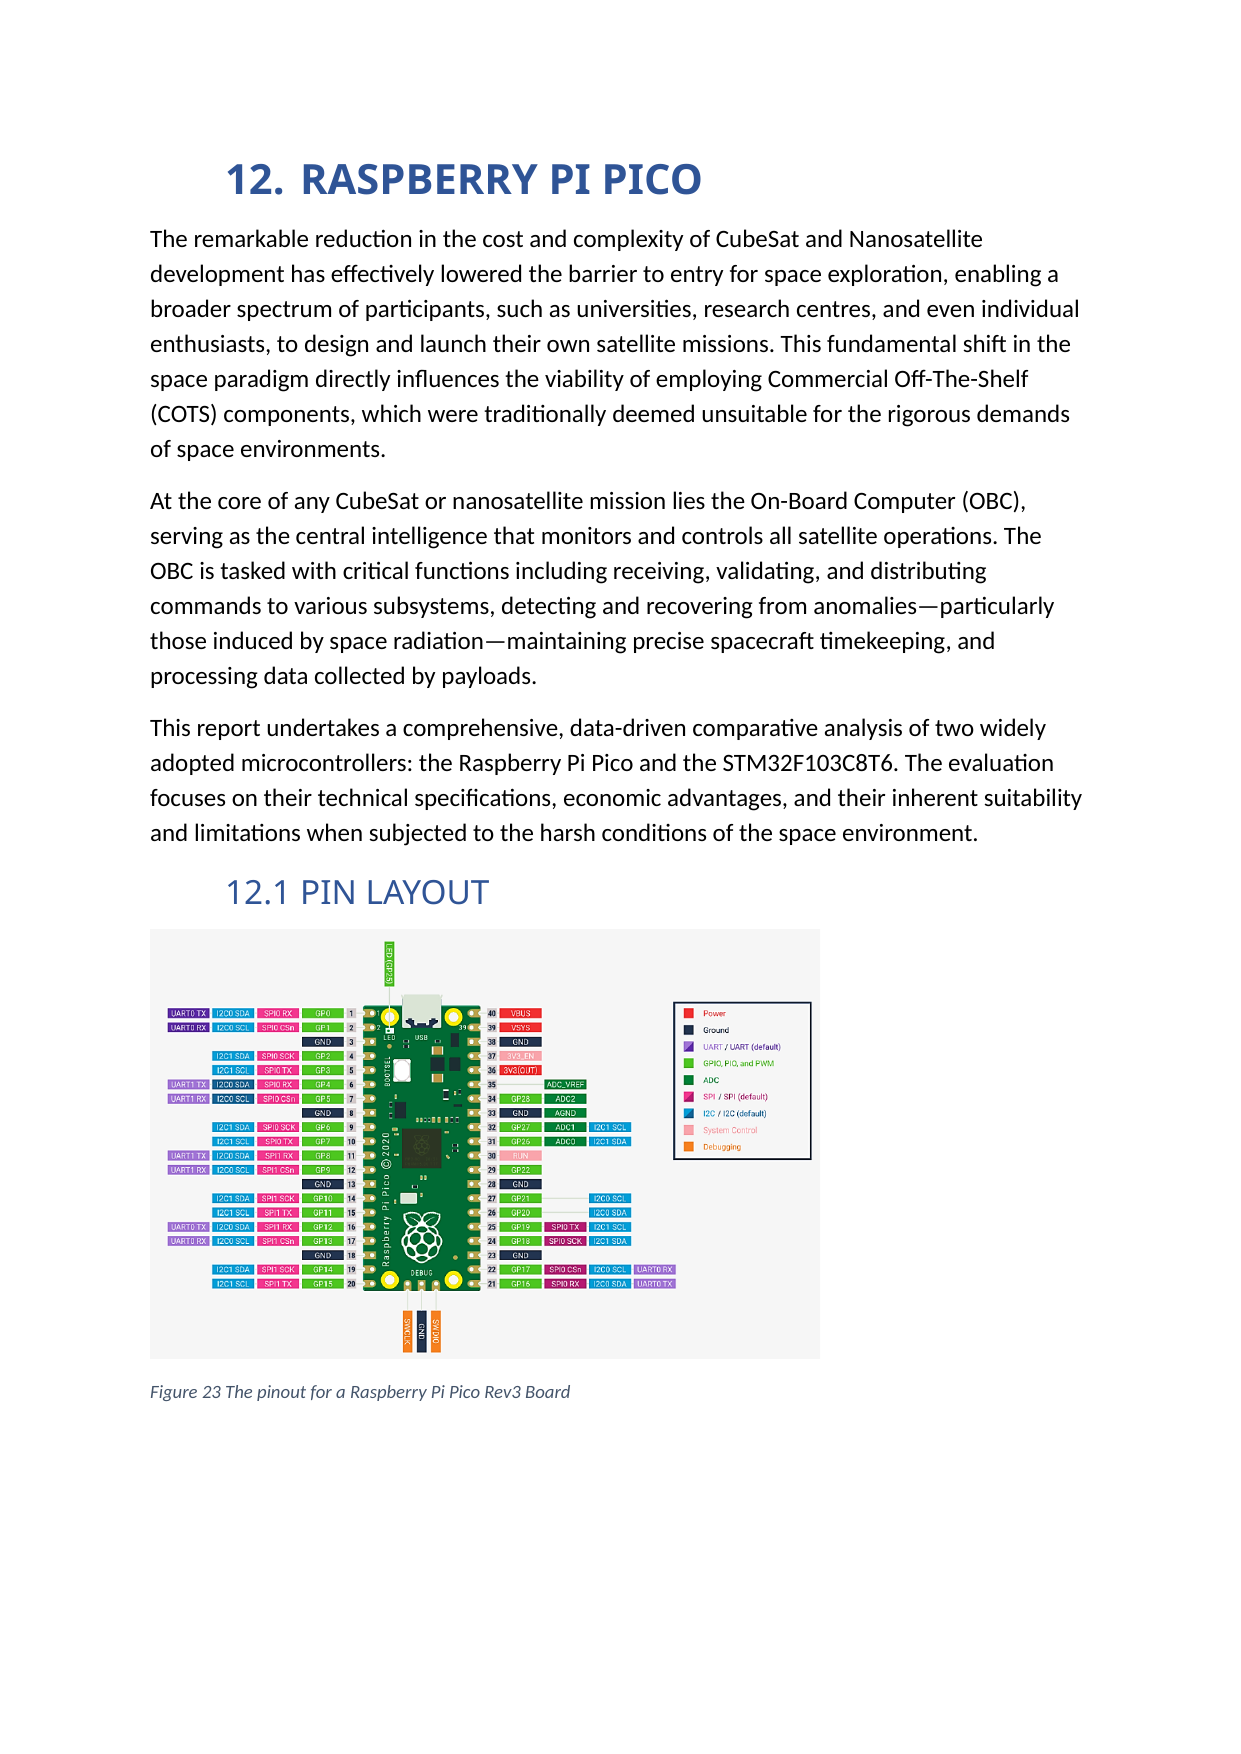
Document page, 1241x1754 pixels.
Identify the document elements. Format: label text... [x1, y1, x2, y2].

text At the core of any CubeSat or nanosatellite mission lies the On-Board Computer (OBC), serving as the central intelligence that monitors and controls all satellite operations. The OBC is tasked with critical functions including receiving, validating, and distributing commands to various subsystems, detecting and recovering from anomalies—particularly those induced by space radiation—maintaining precise spacecraft timekeeping, and processing data collected by payloads. [150, 485, 1090, 691]
subtitle PIN LAYOUT [225, 868, 1090, 914]
text This report undertakes a comprehensive, data-driven comparative analysis of two widely adopted microcontrollers: the Raspberry Pi Pico and the STM32F103C8T6. The evaluation focuses on their technical specifications, economic advantages, and their inherent suitability and limitations when subjected to the harsh conditions of the space environment. [150, 712, 1090, 847]
picture [150, 929, 821, 1359]
text Figure 23 The pinout for a Raspberry Pi Pico Rev3 Board [150, 1380, 1090, 1403]
subtitle RASPBERRY PI PICO [225, 150, 1090, 207]
text The remarkable reduction in the cost and complexity of CubeSat and Nanosatellite development has effectively lowered the barrier to entry for space exploration, enabling a broader spectrum of participants, such as universities, research centres, and even individual enthusiasts, to design and launch their own satellite missions. This fundamental shift in the space paradigm directly influences the viability of employing Commercial Off-The-Shelf (COTS) components, which were traditionally deemed unsuitable for the rigorous demands of space environments. [150, 223, 1090, 464]
